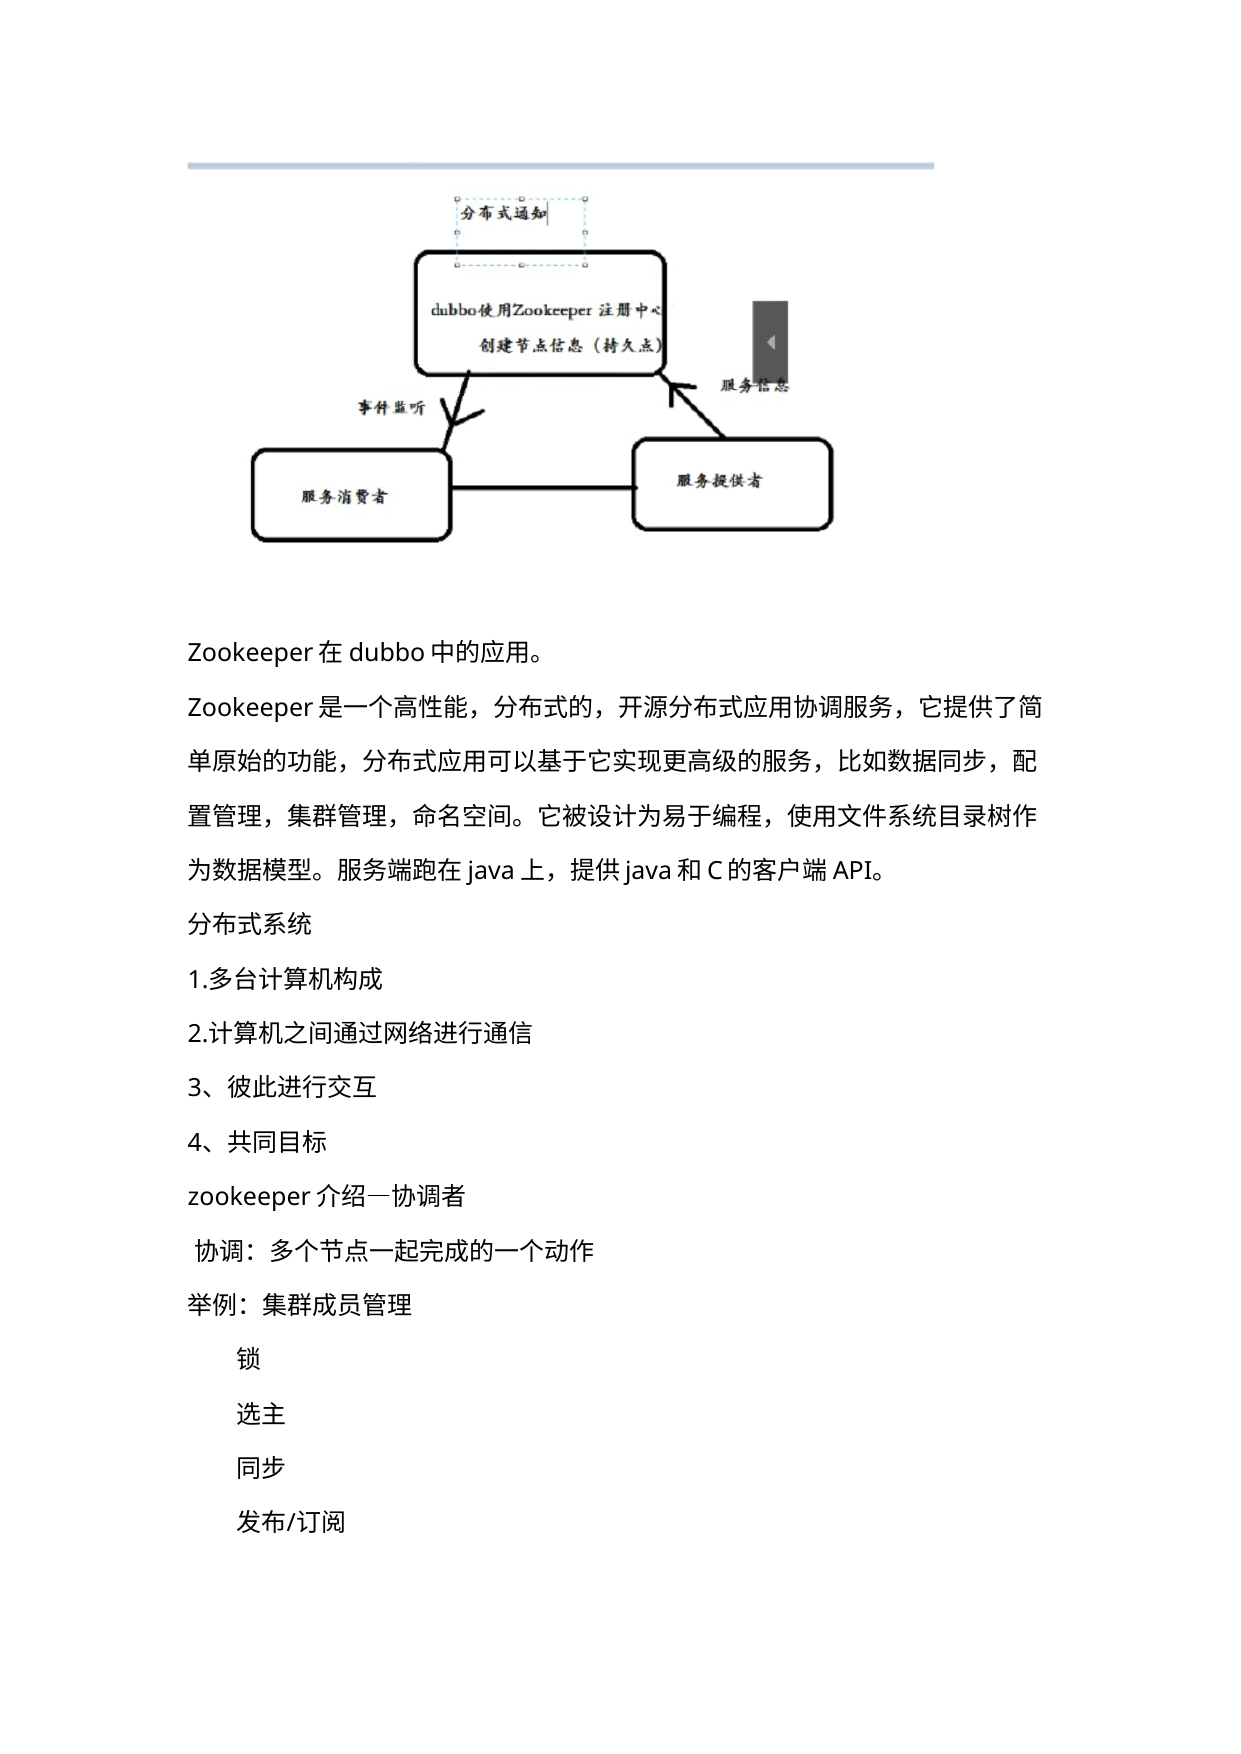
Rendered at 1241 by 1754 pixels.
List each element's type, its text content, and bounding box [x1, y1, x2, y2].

text 1.多台计算机构成 [187, 959, 1053, 995]
text 锁 [187, 1340, 1053, 1376]
text 分布式系统 [187, 905, 1053, 941]
text 选主 [187, 1394, 1053, 1430]
text 4、共同目标 [187, 1122, 1053, 1158]
picture [187, 162, 935, 618]
text zookeeper介绍—协调者 [187, 1177, 1053, 1213]
text 同步 [187, 1448, 1053, 1485]
text 3、彼此进行交互 [187, 1068, 1053, 1104]
text 2.计算机之间通过网络进行通信 [187, 1013, 1053, 1050]
text 发布/订阅 [187, 1503, 1053, 1539]
text 举例：集群成员管理 [187, 1285, 1053, 1322]
text Zookeeper在dubbo中的应用。 [187, 633, 1053, 669]
text 协调：多个节点一起完成的一个动作 [187, 1231, 1053, 1267]
text Zookeeper是一个高性能，分布式的，开源分布式应用协调服务，它提供了简单原始的功能，分布式应用可以基于它实现更高级的服务，比如数据同步，配置管理，集群管理，命名空间。它被设计为易于编程，使用文件系统目录树作为数据模型。服务端跑在java上，提供java和C的客户端API。 [187, 687, 1053, 887]
